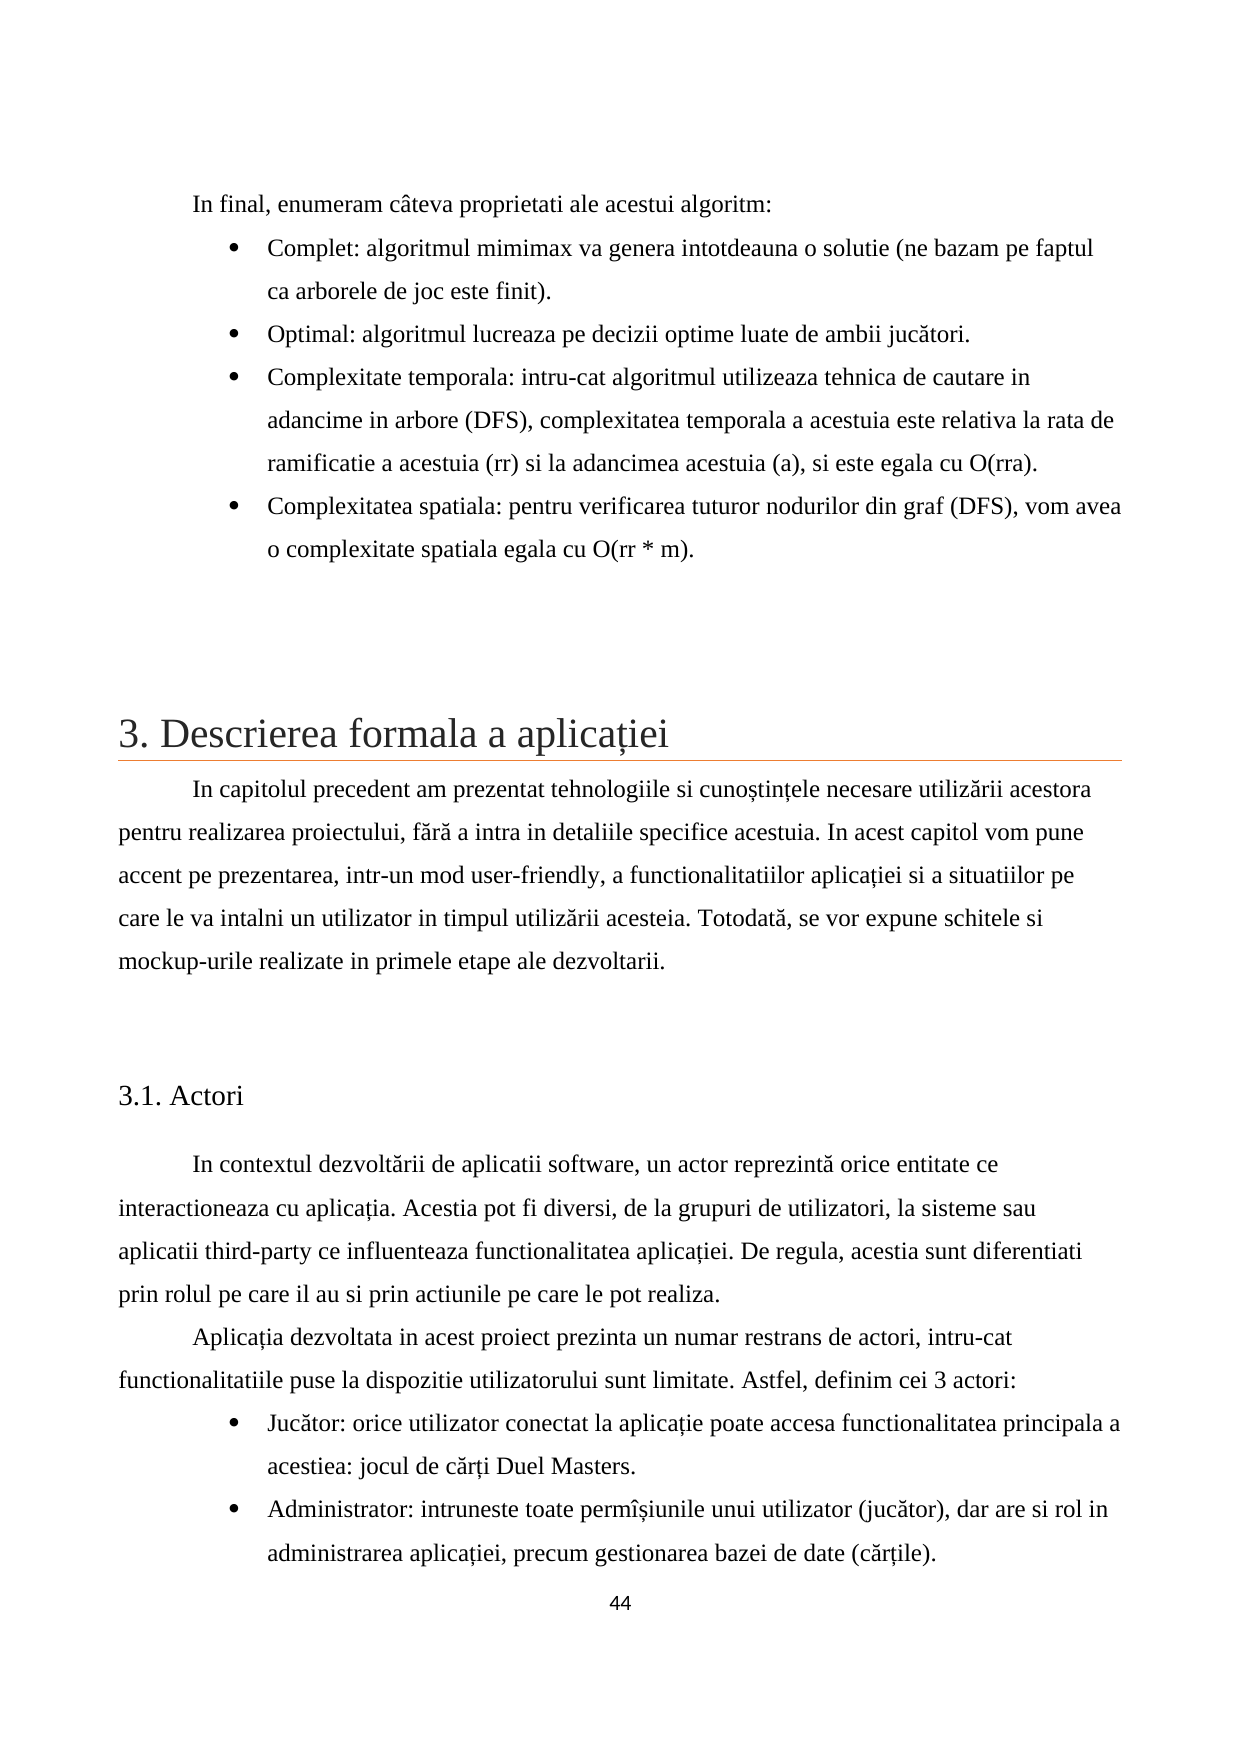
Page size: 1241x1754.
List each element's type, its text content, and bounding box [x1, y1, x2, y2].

subtitle 3. Descrierea formala a aplicației [118, 708, 1122, 760]
list Optimal: algoritmul lucreaza pe decizii optime luate de ambii jucători. [229, 319, 1122, 348]
text 3.1. Actori [118, 1078, 1122, 1112]
list Complexitate temporala: intru-cat algoritmul utilizeaza tehnica de cautare in adancime in arbore (DFS), complexitatea temporala a acestuia este relativa la rata de ramificatie a acestuia (rr) si la adancimea acestuia (a), si este egala cu O(rra). [229, 362, 1122, 477]
text In capitolul precedent am prezentat tehnologiile si cunoștințele necesare utilizării acestora pentru realizarea proiectului, fără a intra in detaliile specifice acestuia. In acest capitol vom pune accent pe prezentarea, intr-un mod user-friendly, a functionalitatiilor aplicației si a situatiilor pe care le va intalni un utilizator in timpul utilizării acesteia. Totodată, se vor expune schitele si mockup-urile realizate in primele etape ale dezvoltarii. [118, 774, 1122, 975]
text Aplicația dezvoltata in acest proiect prezinta un numar restrans de actori, intru-cat functionalitatiile puse la dispozitie utilizatorului sunt limitate. Astfel, definim cei 3 actori: [118, 1322, 1122, 1394]
list Jucător: orice utilizator conectat la aplicație poate accesa functionalitatea principala a acestiea: jocul de cărți Duel Masters. [229, 1408, 1122, 1480]
list Administrator: intruneste toate permîșiunile unui utilizator (jucător), dar are si rol in administrarea aplicației, precum gestionarea bazei de date (cărțile). [229, 1494, 1122, 1566]
list Complexitatea spatiala: pentru verificarea tuturor nodurilor din graf (DFS), vom avea o complexitate spatiala egala cu O(rr * m). [229, 491, 1122, 563]
list Complet: algoritmul mimimax va genera intotdeauna o solutie (ne bazam pe faptul ca arborele de joc este finit). [229, 233, 1122, 304]
text In contextul dezvoltării de aplicatii software, un actor reprezintă orice entitate ce interactioneaza cu aplicația. Acestia pot fi diversi, de la grupuri de utilizatori, la sisteme sau aplicatii third-party ce influenteaza functionalitatea aplicației. De regula, acestia sunt diferentiati prin rolul pe care il au si prin actiunile pe care le pot realiza. [118, 1149, 1122, 1308]
text In final, enumeram câteva proprietati ale acestui algoritm: [118, 189, 1122, 218]
